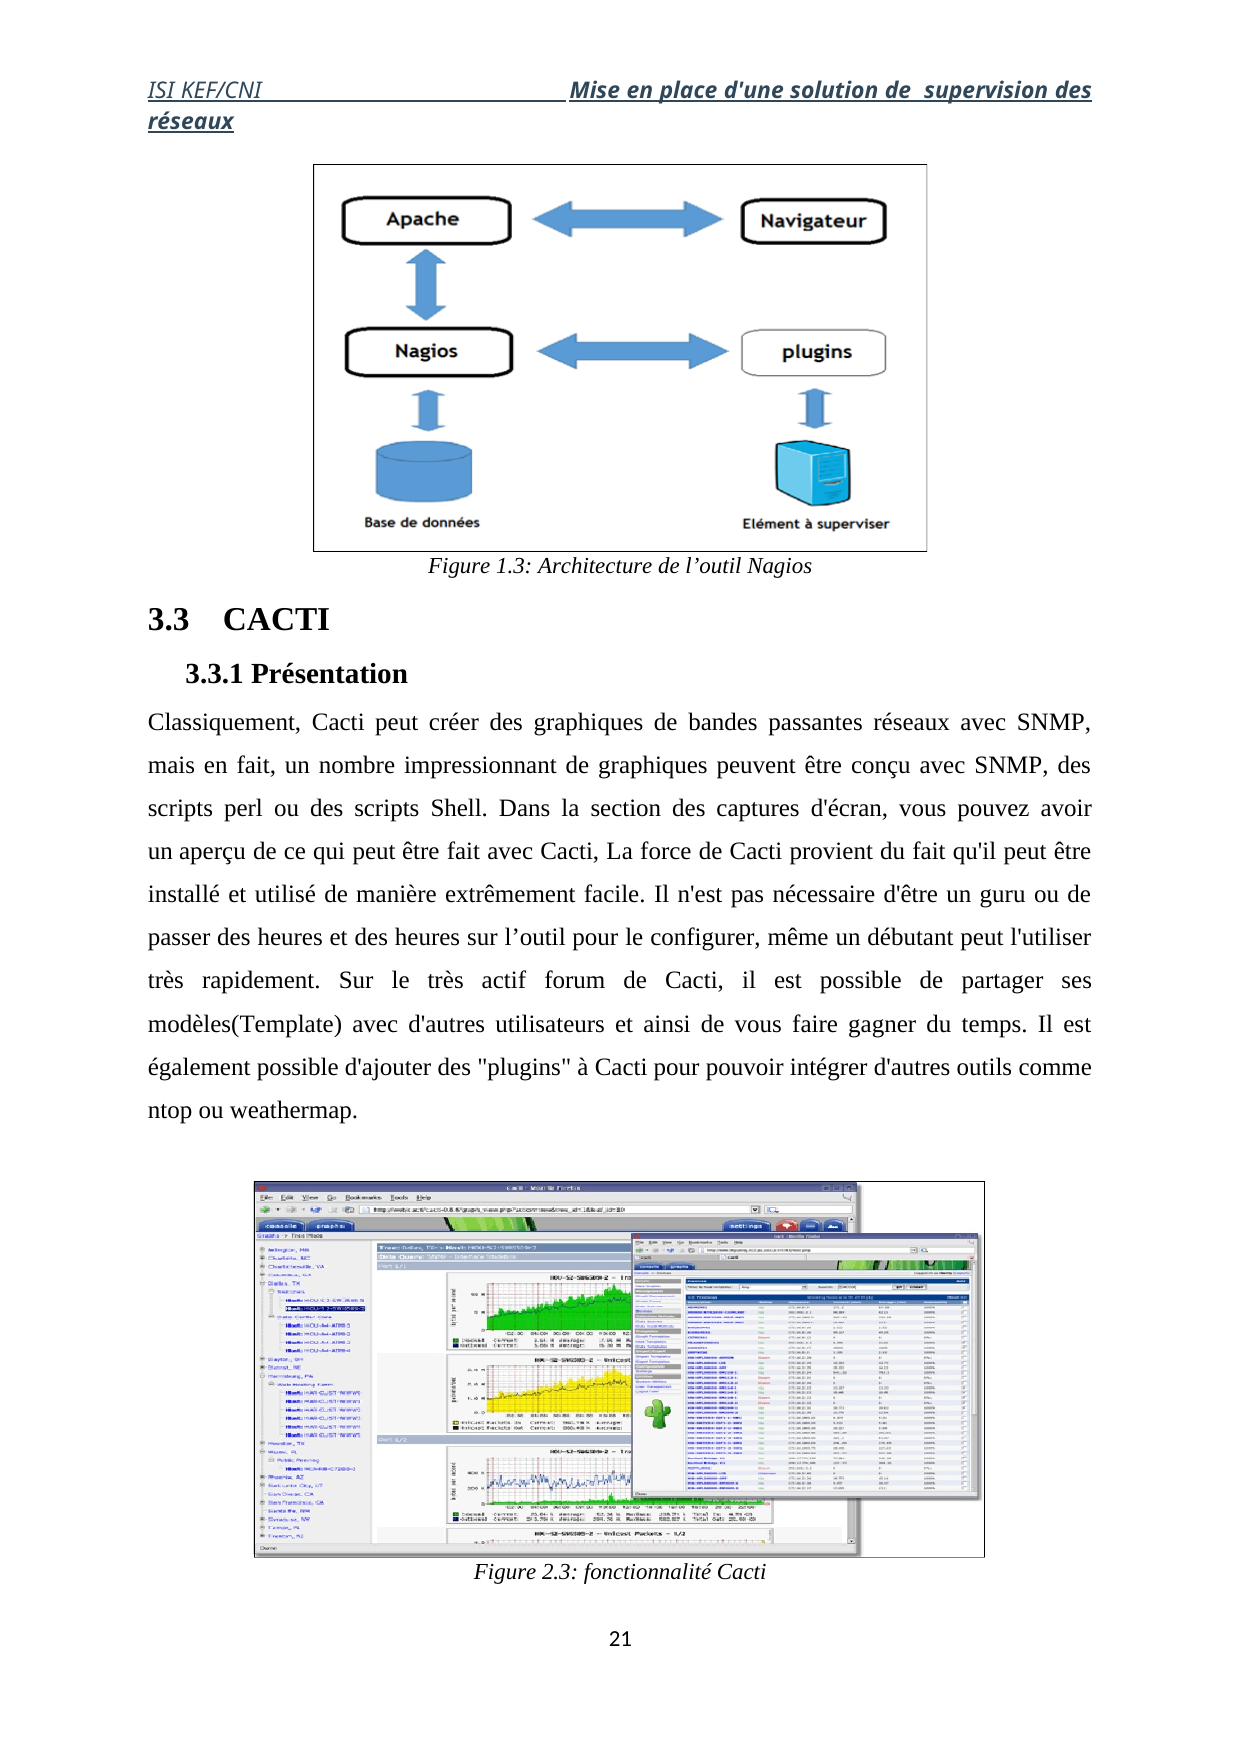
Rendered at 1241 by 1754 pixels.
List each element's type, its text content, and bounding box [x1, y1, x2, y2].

list CACTI [148, 599, 1093, 637]
picture [313, 164, 928, 552]
text 3.3.1 Présentation [185, 656, 1093, 690]
text Figure 1.3: Architecture de l’outil Nagios [148, 552, 1093, 578]
text Figure 2.3: fonctionnalité Cacti [148, 1558, 1093, 1584]
text Classiquement, Cacti peut créer des graphiques de bandes passantes réseaux avec SNMP, mais en fait, un nombre impressionnant de graphiques peuvent être conçu avec SNMP, des scripts perl ou des scripts Shell. Dans la section des captures d'écran, vous pouvez avoir un aperçu de ce qui peut être fait avec Cacti, La force de Cacti provient du fait qu'il peut être installé et utilisé de manière extrêmement facile. Il n'est pas nécessaire d'être un guru ou de passer des heures et des heures sur l’outil pour le configurer, même un débutant peut l'utiliser très rapidement. Sur le très actif forum de Cacti, il est possible de partager ses modèles(Template) avec d'autres utilisateurs et ainsi de vous faire gagner du temps. Il est également possible d'ajouter des "plugins" à Cacti pour pouvoir intégrer d'autres outils comme ntop ou weathermap. [148, 707, 1093, 1124]
picture [253, 1181, 987, 1558]
